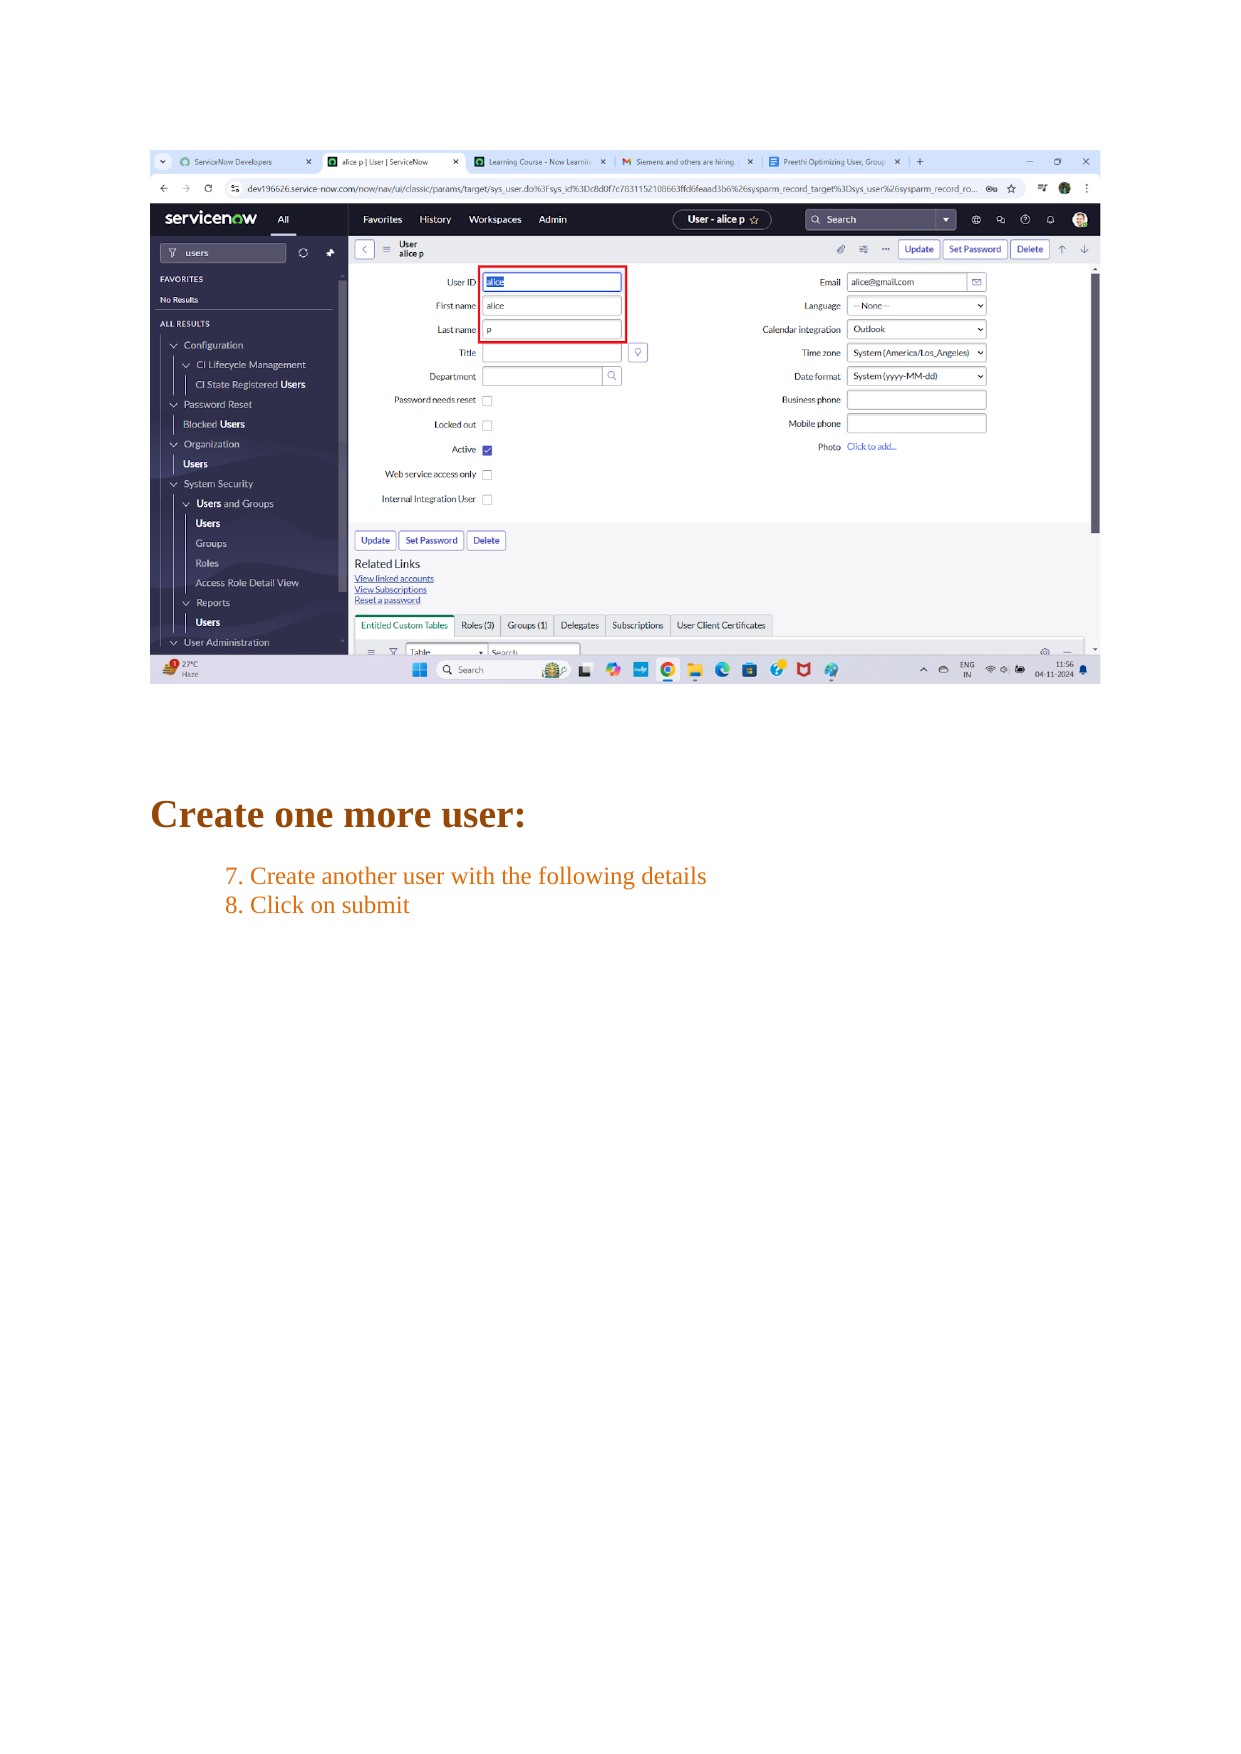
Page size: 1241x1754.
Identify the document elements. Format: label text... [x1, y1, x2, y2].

text Create one more user: [150, 791, 1090, 836]
text 7. Create another user with the following details [150, 861, 1090, 890]
text 8. Click on submit [150, 890, 1090, 919]
picture [150, 150, 1241, 791]
